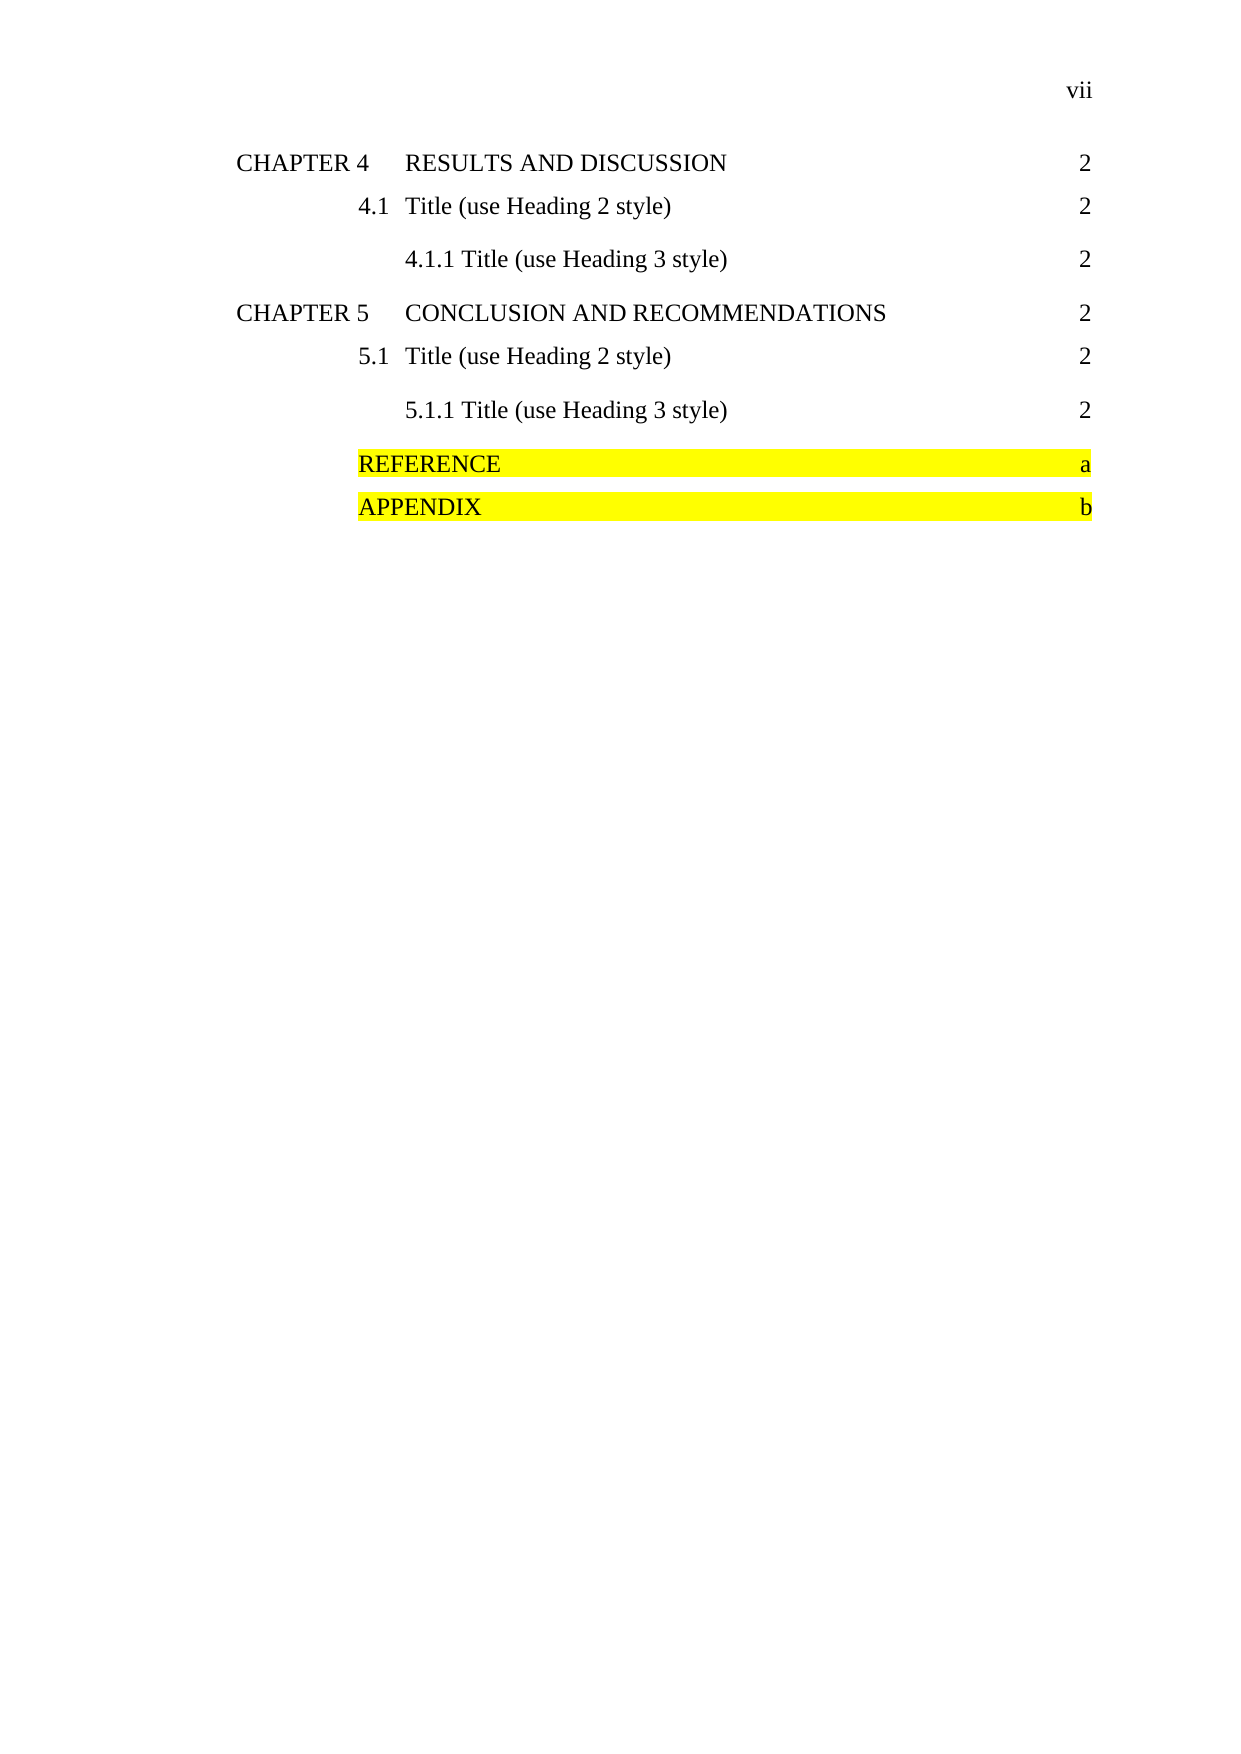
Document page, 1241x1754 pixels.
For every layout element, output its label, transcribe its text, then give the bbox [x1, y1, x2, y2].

text 5.1.1 Title (use Heading 3 style) 2 [405, 395, 1092, 424]
text CHAPTER 4 RESULTS AND DISCUSSION 2 [236, 148, 1092, 176]
text 5.1 Title (use Heading 2 style) 2 [358, 341, 1092, 370]
text 4.1 Title (use Heading 2 style) 2 [358, 191, 1092, 220]
text CHAPTER 5 CONCLUSION AND RECOMMENDATIONS 2 [236, 298, 1092, 327]
text 4.1.1 Title (use Heading 3 style) 2 [405, 244, 1092, 273]
